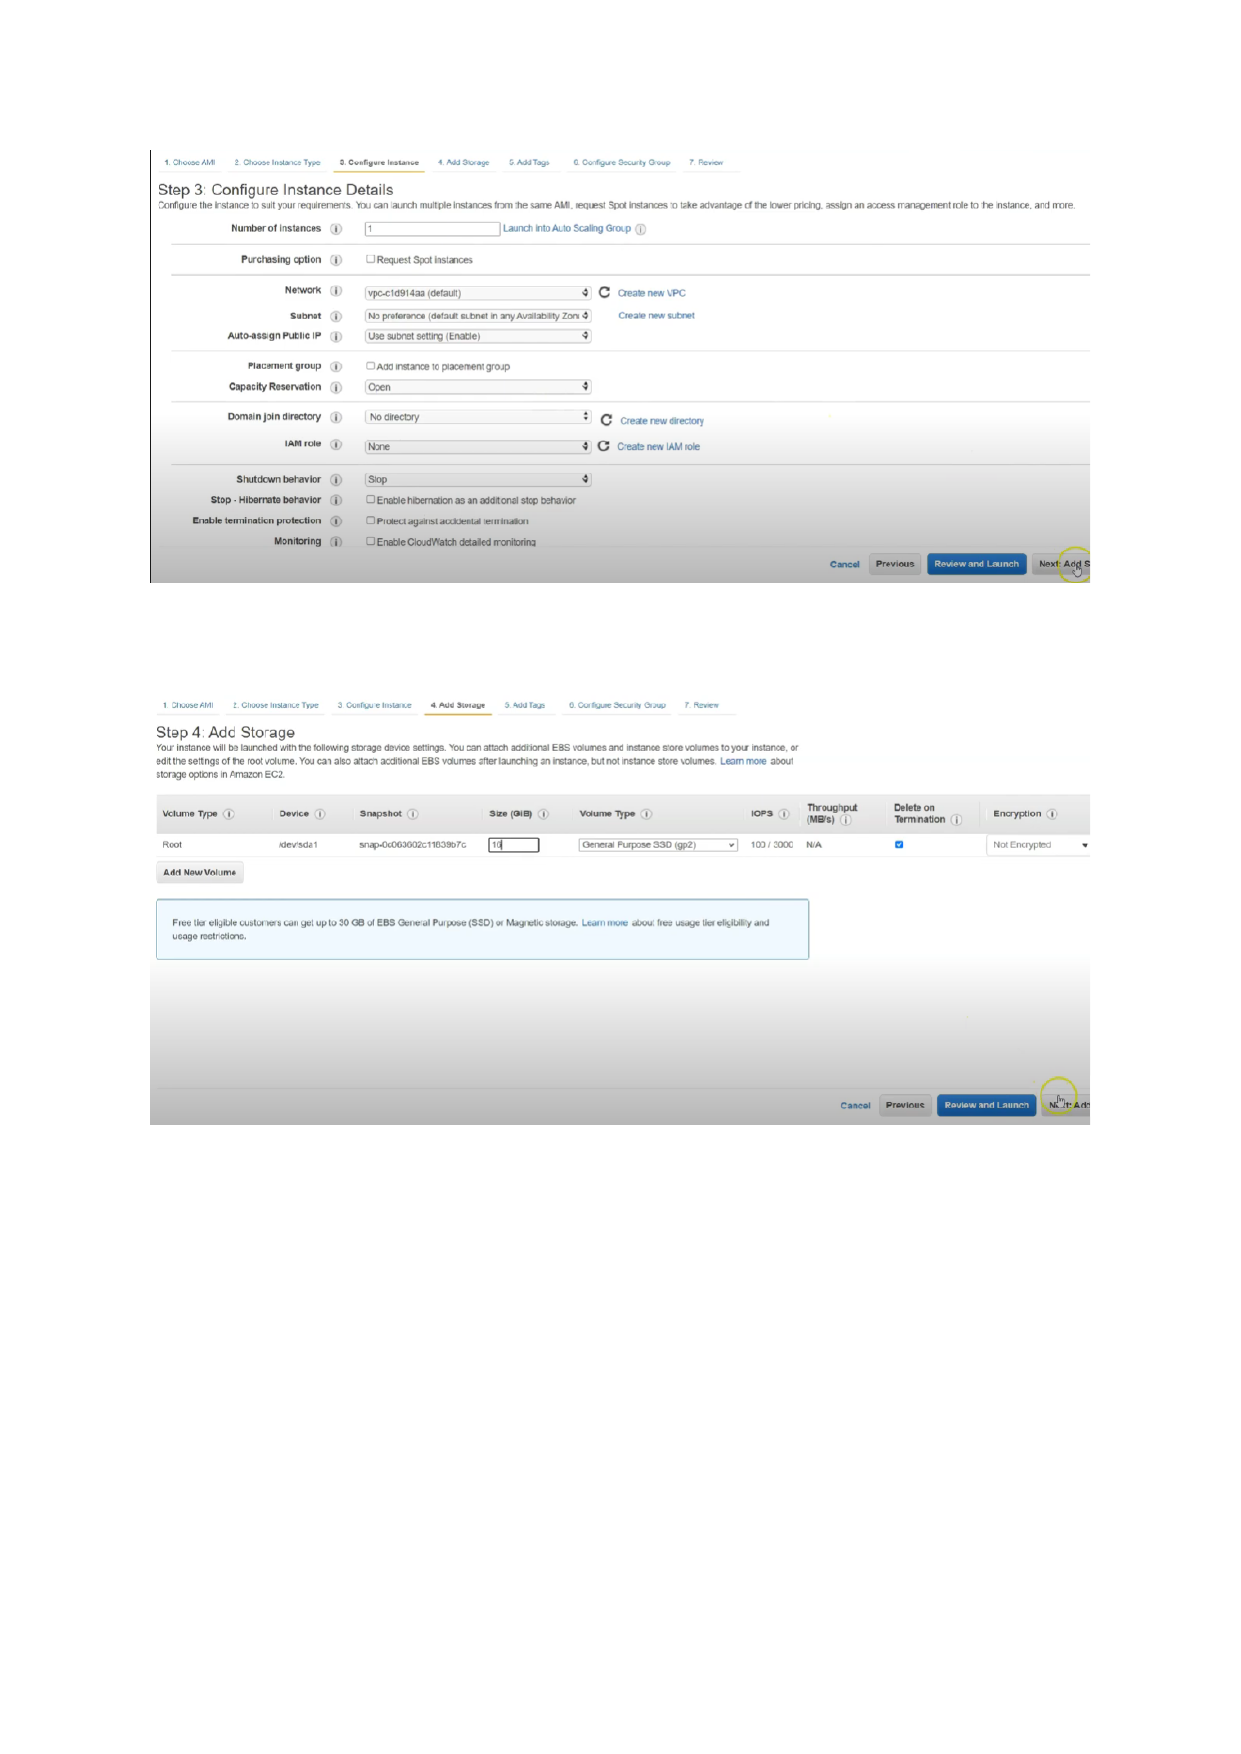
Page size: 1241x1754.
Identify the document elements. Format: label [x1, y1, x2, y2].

picture [150, 695, 1091, 1125]
picture [150, 150, 1091, 583]
